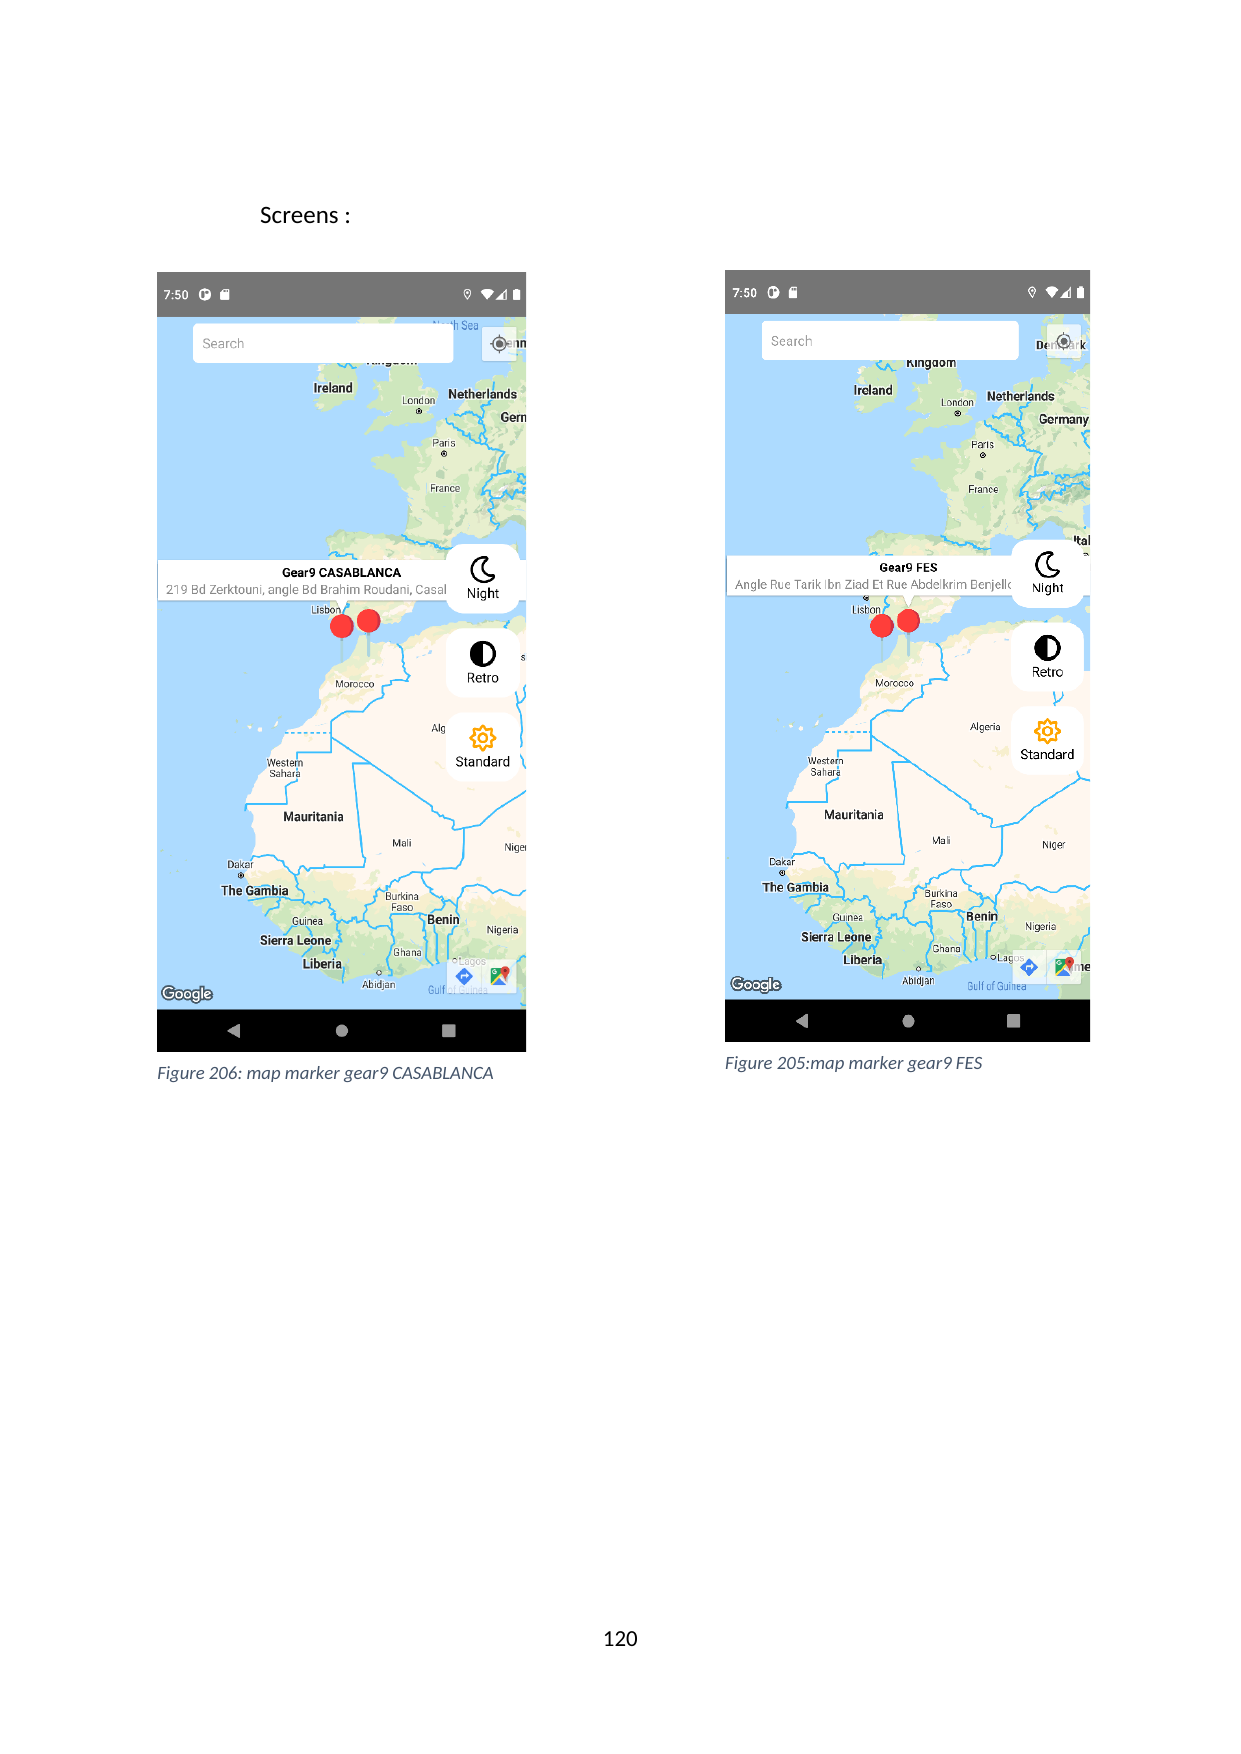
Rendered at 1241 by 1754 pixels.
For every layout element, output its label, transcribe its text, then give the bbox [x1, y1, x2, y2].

text Screens : [260, 199, 1128, 230]
picture [157, 272, 527, 1052]
picture [725, 270, 1091, 1042]
